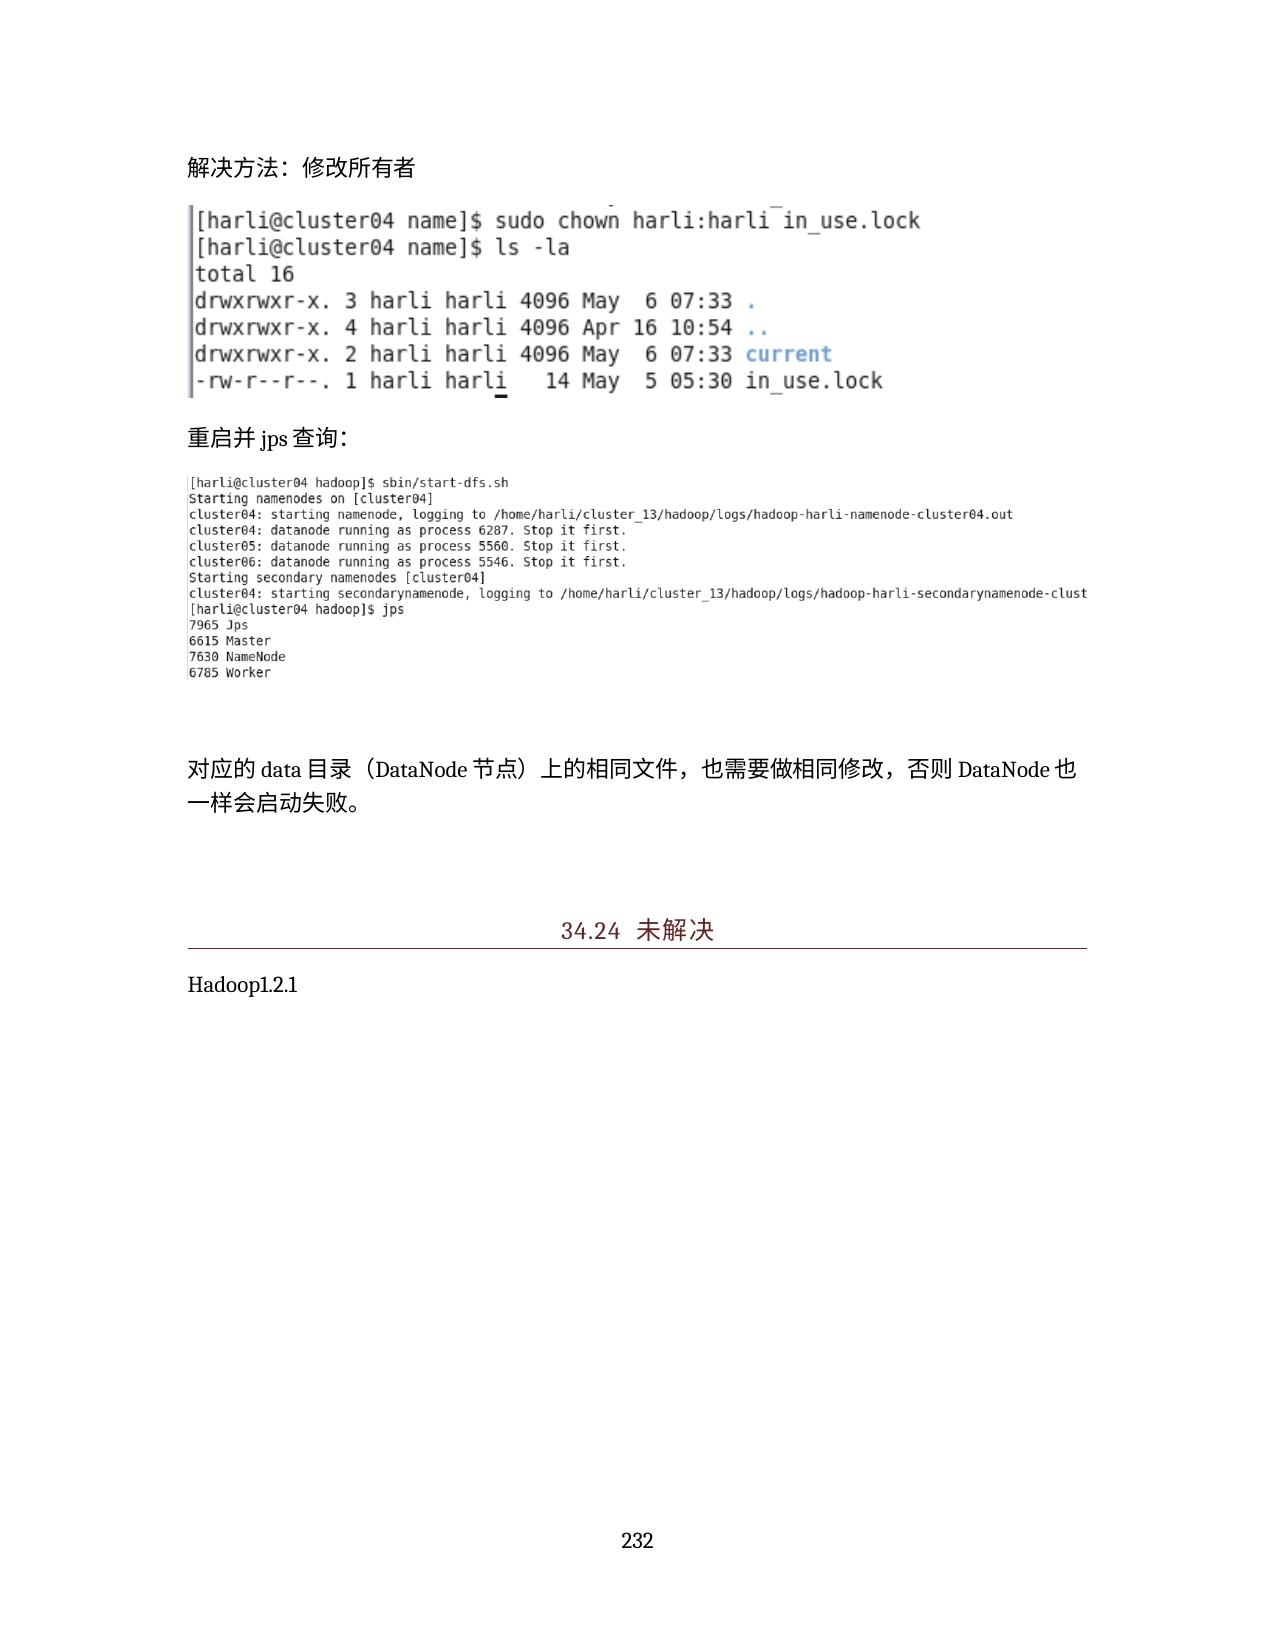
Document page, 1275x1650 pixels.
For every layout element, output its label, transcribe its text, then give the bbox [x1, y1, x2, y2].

text 对应的data目录（DataNode节点）上的相同文件，也需要做相同修改，否则DataNode也一样会启动失败。 [187, 751, 1087, 818]
text Hadoop1.2.1 [187, 972, 1087, 998]
picture [187, 205, 955, 398]
picture [187, 475, 1088, 680]
text 解决方法：修改所有者 [187, 150, 1087, 183]
text 重启并jps查询： [187, 420, 1087, 453]
subtitle 未解决 [187, 910, 1087, 949]
